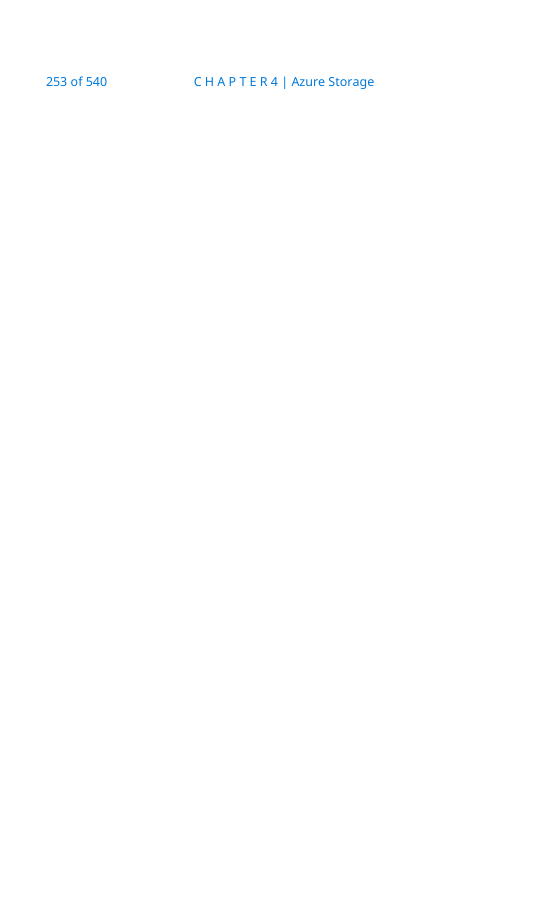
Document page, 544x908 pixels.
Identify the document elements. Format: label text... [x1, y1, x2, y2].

text 253 of 540 C H A P T E R 4 | Azure Storage [46, 73, 497, 91]
